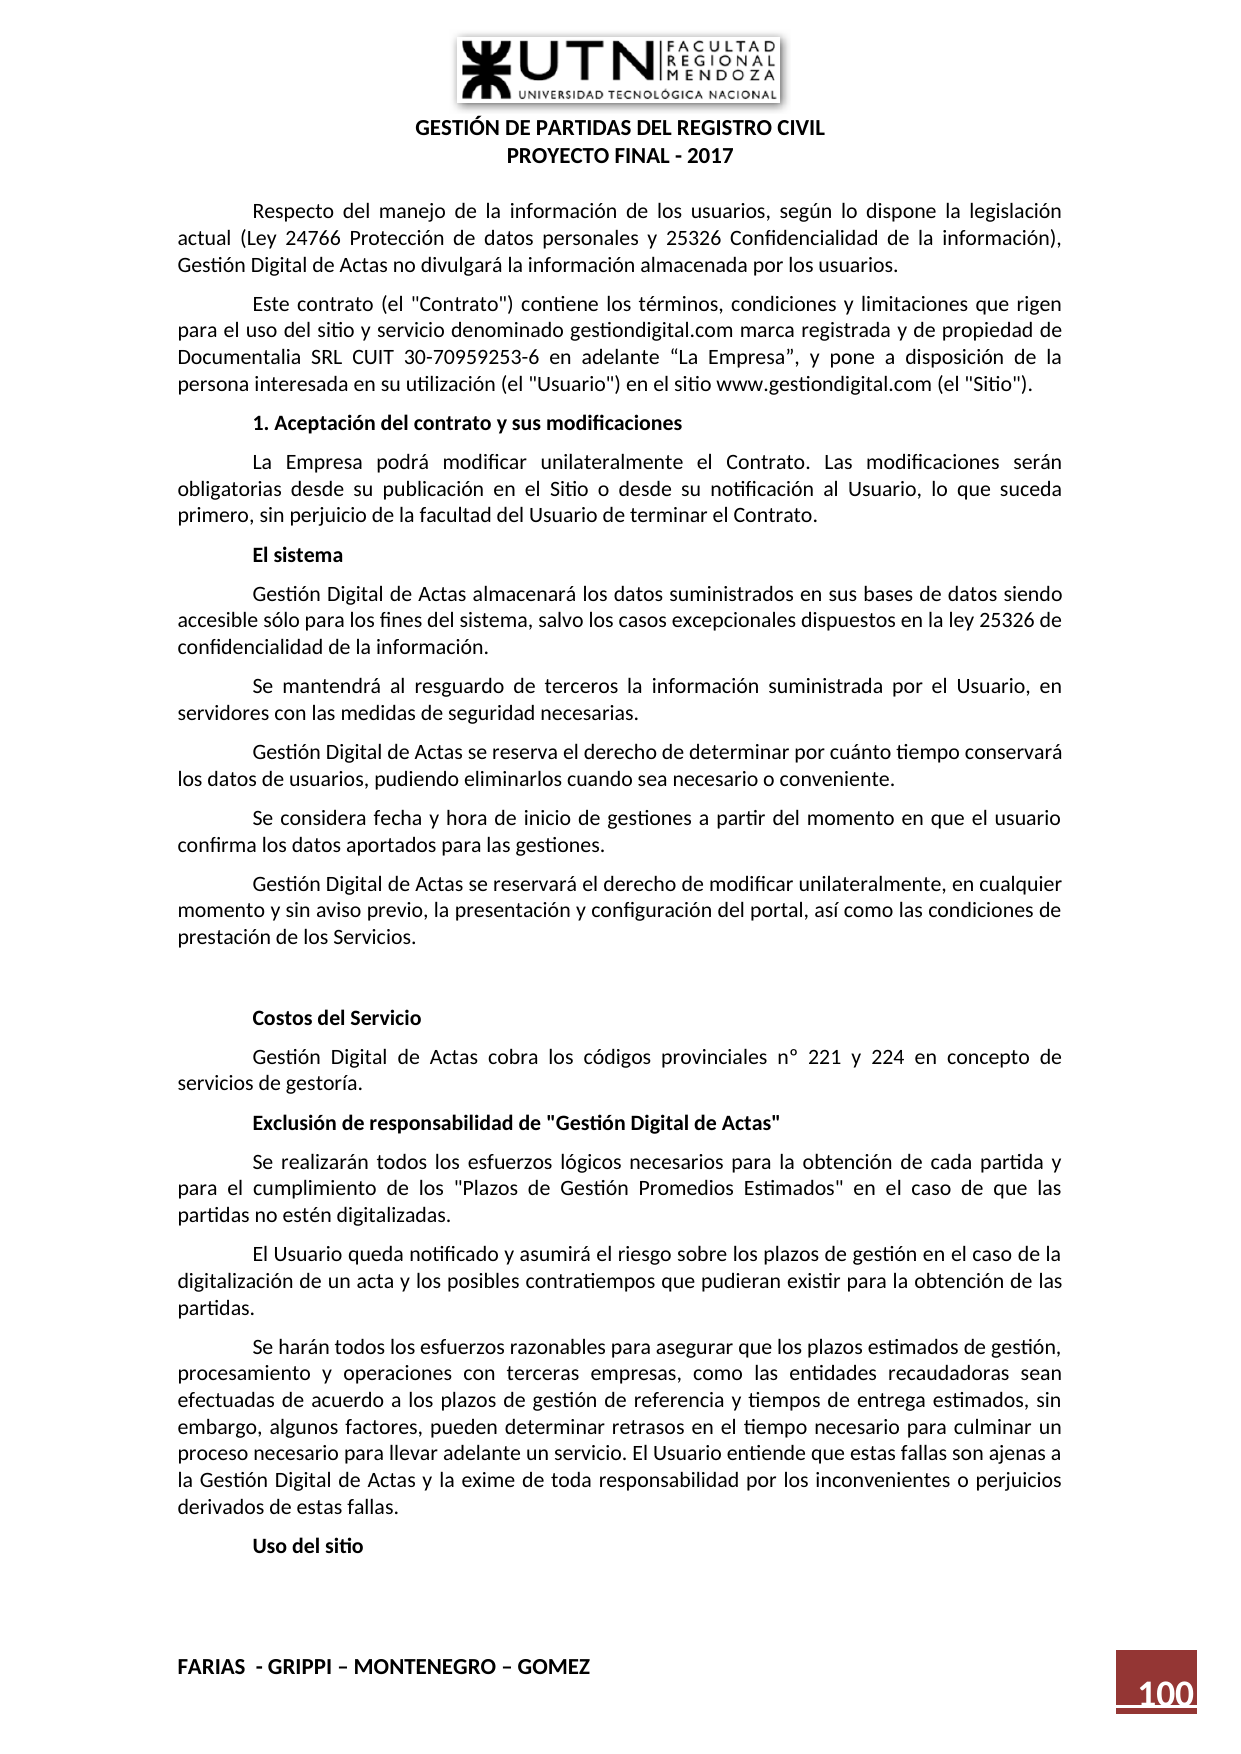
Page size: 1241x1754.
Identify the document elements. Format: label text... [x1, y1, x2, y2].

text El sistema [177, 541, 1063, 567]
text El Usuario queda notificado y asumirá el riesgo sobre los plazos de gestión en el caso de la digitalización de un acta y los posibles contratiempos que pudieran existir para la obtención de las partidas. [177, 1240, 1063, 1320]
text Gestión Digital de Actas cobra los códigos provinciales nº 221 y 224 en concepto de servicios de gestoría. [177, 1043, 1063, 1096]
text 1. Aceptación del contrato y sus modificaciones [177, 409, 1063, 436]
text Gestión Digital de Actas almacenará los datos suministrados en sus bases de datos siendo accesible sólo para los fines del sistema, salvo los casos excepcionales dispuestos en la ley 25326 de confidencialidad de la información. [177, 580, 1063, 660]
text Se realizarán todos los esfuerzos lógicos necesarios para la obtención de cada partida y para el cumplimiento de los "Plazos de Gestión Promedios Estimados" en el caso de que las partidas no estén digitalizadas. [177, 1148, 1063, 1228]
text La Empresa podrá modificar unilateralmente el Contrato. Las modificaciones serán obligatorias desde su publicación en el Sitio o desde su notificación al Usuario, lo que suceda primero, sin perjuicio de la facultad del Usuario de terminar el Contrato. [177, 448, 1063, 528]
picture [449, 29, 791, 114]
text Se harán todos los esfuerzos razonables para asegurar que los plazos estimados de gestión, procesamiento y operaciones con terceras empresas, como las entidades recaudadoras sean efectuadas de acuerdo a los plazos de gestión de referencia y tiempos de entrega estimados, sin embargo, algunos factores, pueden determinar retrasos en el tiempo necesario para culminar un proceso necesario para llevar adelante un servicio. El Usuario entiende que estas fallas son ajenas a la Gestión Digital de Actas y la exime de toda responsabilidad por los inconvenientes o perjuicios derivados de estas fallas. [177, 1333, 1063, 1519]
text Gestión Digital de Actas se reserva el derecho de determinar por cuánto tiempo conservará los datos de usuarios, pudiendo eliminarlos cuando sea necesario o conveniente. [177, 738, 1063, 792]
text Respecto del manejo de la información de los usuarios, según lo dispone la legislación actual (Ley 24766 Protección de datos personales y 25326 Confidencialidad de la información), Gestión Digital de Actas no divulgará la información almacenada por los usuarios. [177, 197, 1063, 277]
text Se mantendrá al resguardo de terceros la información suministrada por el Usuario, en servidores con las medidas de seguridad necesarias. [177, 672, 1063, 726]
text Uso del sitio [177, 1532, 1063, 1559]
text Gestión Digital de Actas se reservará el derecho de modificar unilateralmente, en cualquier momento y sin aviso previo, la presentación y configuración del portal, así como las condiciones de prestación de los Servicios. [177, 870, 1063, 950]
text Este contrato (el "Contrato") contiene los términos, condiciones y limitaciones que rigen para el uso del sitio y servicio denominado gestiondigital.com marca registrada y de propiedad de Documentalia SRL CUIT 30-70959253-6 en adelante “La Empresa”, y pone a disposición de la persona interesada en su utilización (el "Usuario") en el sitio www.gestiondigital.com (el "Sitio"). [177, 290, 1063, 397]
text Se considera fecha y hora de inicio de gestiones a partir del momento en que el usuario confirma los datos aportados para las gestiones. [177, 804, 1063, 857]
text Exclusión de responsabilidad de "Gestión Digital de Actas" [177, 1109, 1063, 1135]
text Costos del Servicio [177, 1004, 1063, 1030]
